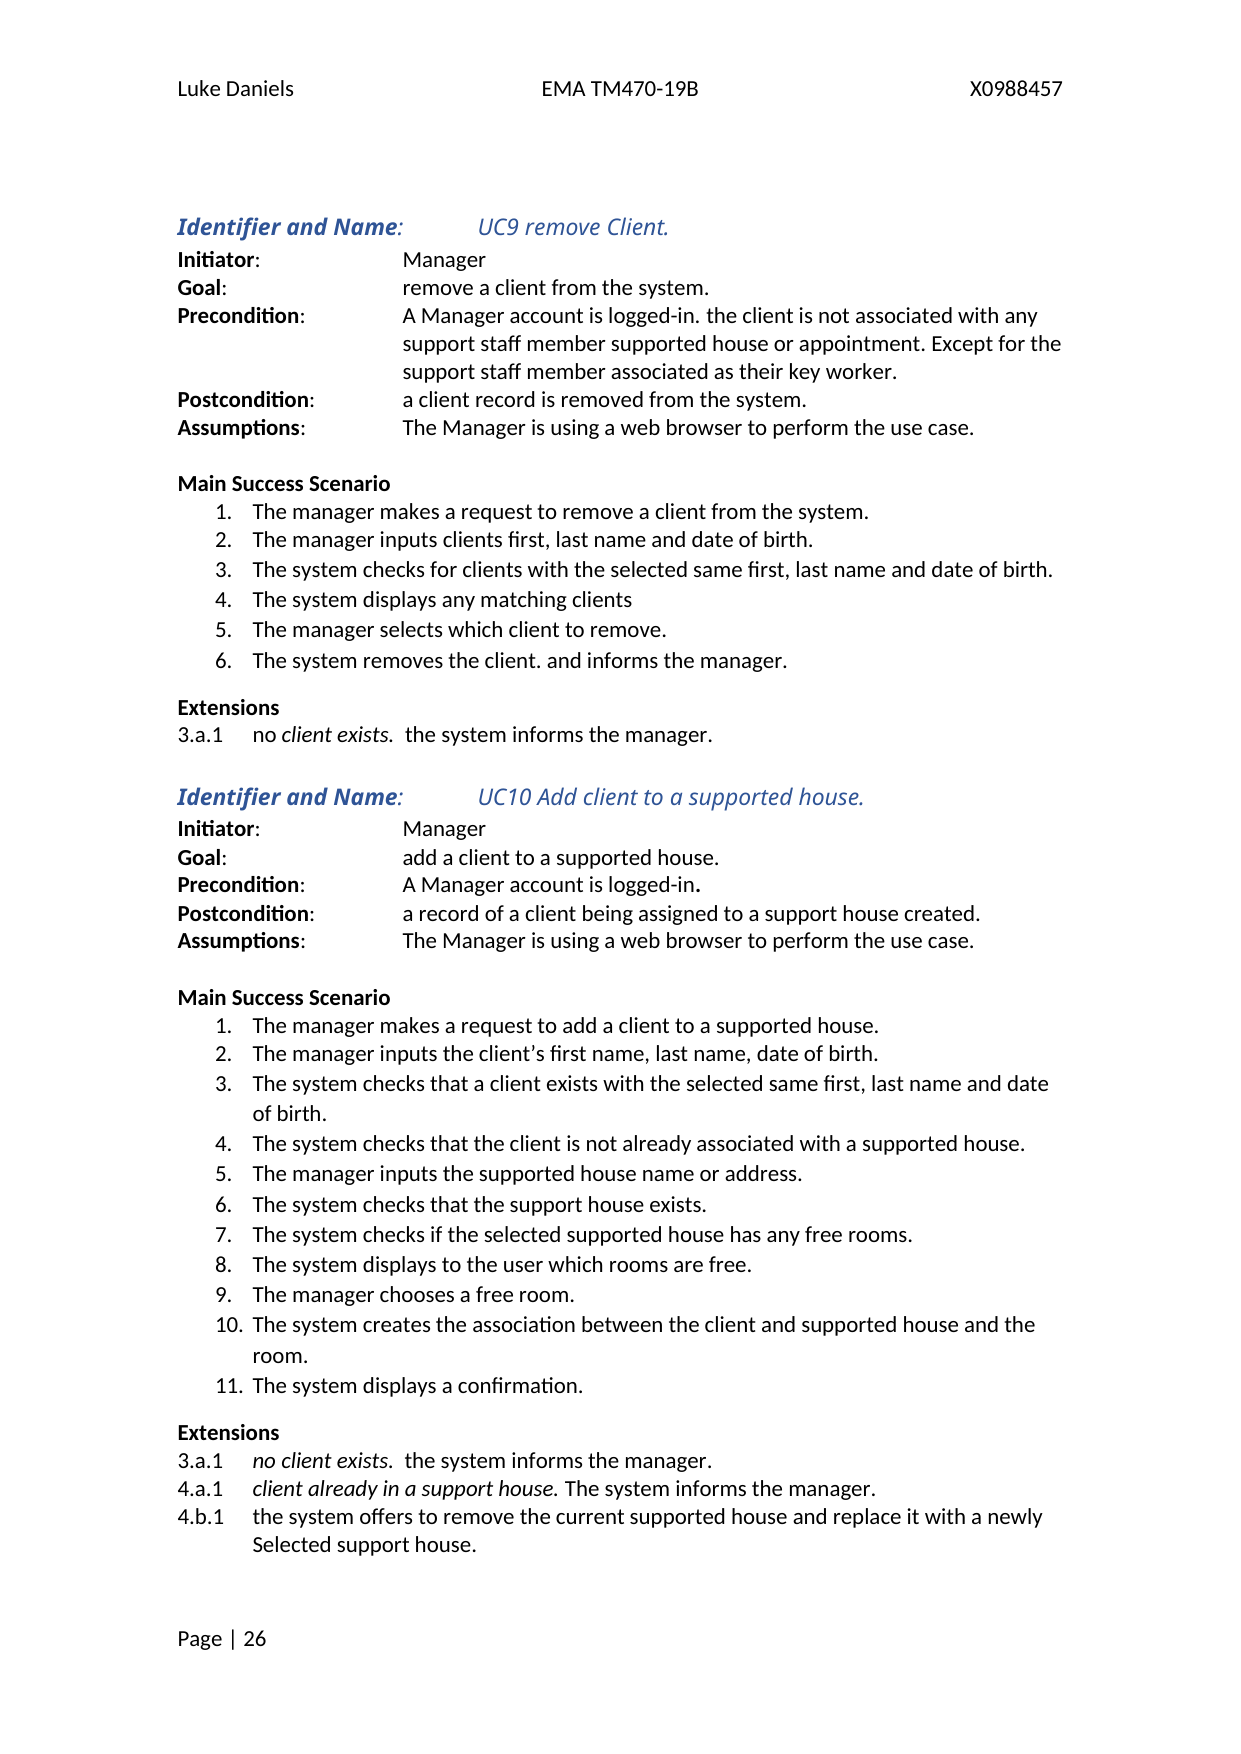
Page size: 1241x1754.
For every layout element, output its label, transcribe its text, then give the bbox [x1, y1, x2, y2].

text Goal: remove a client from the system. [177, 273, 1063, 301]
list The system removes the client. and informs the manager. [215, 646, 1063, 674]
list The system displays a confirmation. [215, 1371, 1063, 1399]
list The system checks that the support house exists. [215, 1190, 1063, 1218]
text Initiator: Manager [177, 814, 1063, 843]
list The manager selects which client to remove. [215, 616, 1063, 643]
subtitle Identifier and Name: UC10 Add client to a supported house. [177, 781, 1063, 812]
list The manager makes a request to remove a client from the system. [215, 497, 1063, 525]
text 3.a.1 no client exists. the system informs the manager. [177, 1446, 1063, 1474]
subtitle Identifier and Name: UC9 remove Client. [177, 211, 1063, 242]
list The manager inputs the client’s first name, last name, date of birth. [215, 1039, 1063, 1067]
list The manager makes a request to add a client to a supported house. [215, 1011, 1063, 1039]
text 4.b.1 the system offers to remove the current supported house and replace it with a newly [177, 1502, 1063, 1530]
text support staff member supported house or appointment. Except for the support staff member associated as their key worker. [402, 329, 1063, 385]
list The manager inputs clients first, last name and date of birth. [215, 525, 1063, 553]
text Precondition: A Manager account is logged-in. [177, 871, 1063, 899]
list The system checks for clients with the selected same first, last name and date of birth. [215, 555, 1063, 583]
text Main Success Scenario [177, 469, 1063, 497]
text Goal: add a client to a supported house. [177, 843, 1063, 871]
list The system displays any matching clients [215, 585, 1063, 613]
text Precondition: A Manager account is logged-in. the client is not associated with any [177, 301, 1063, 329]
list The system displays to the user which rooms are free. [215, 1250, 1063, 1278]
text Assumptions: The Manager is using a web browser to perform the use case. [177, 413, 1063, 441]
list The system checks that a client exists with the selected same first, last name and date of birth. [215, 1069, 1063, 1127]
text Initiator: Manager [177, 245, 1063, 273]
list The manager inputs the supported house name or address. [215, 1159, 1063, 1188]
text Extensions [177, 693, 1063, 721]
text Postcondition: a record of a client being assigned to a support house created. [177, 899, 1063, 927]
list The manager chooses a free room. [215, 1280, 1063, 1308]
list The system checks that the client is not already associated with a supported house. [215, 1129, 1063, 1157]
text Selected support house. [177, 1530, 1063, 1558]
list The system creates the association between the client and supported house and the room. [215, 1311, 1063, 1369]
text Main Success Scenario [177, 983, 1063, 1011]
text 3.a.1 no client exists. the system informs the manager. [177, 721, 1063, 749]
list The system checks if the selected supported house has any free rooms. [215, 1220, 1063, 1248]
text Assumptions: The Manager is using a web browser to perform the use case. [177, 927, 1063, 955]
text Extensions [177, 1418, 1063, 1446]
text 4.a.1 client already in a support house. The system informs the manager. [177, 1474, 1063, 1502]
text Postcondition: a client record is removed from the system. [177, 385, 1063, 413]
